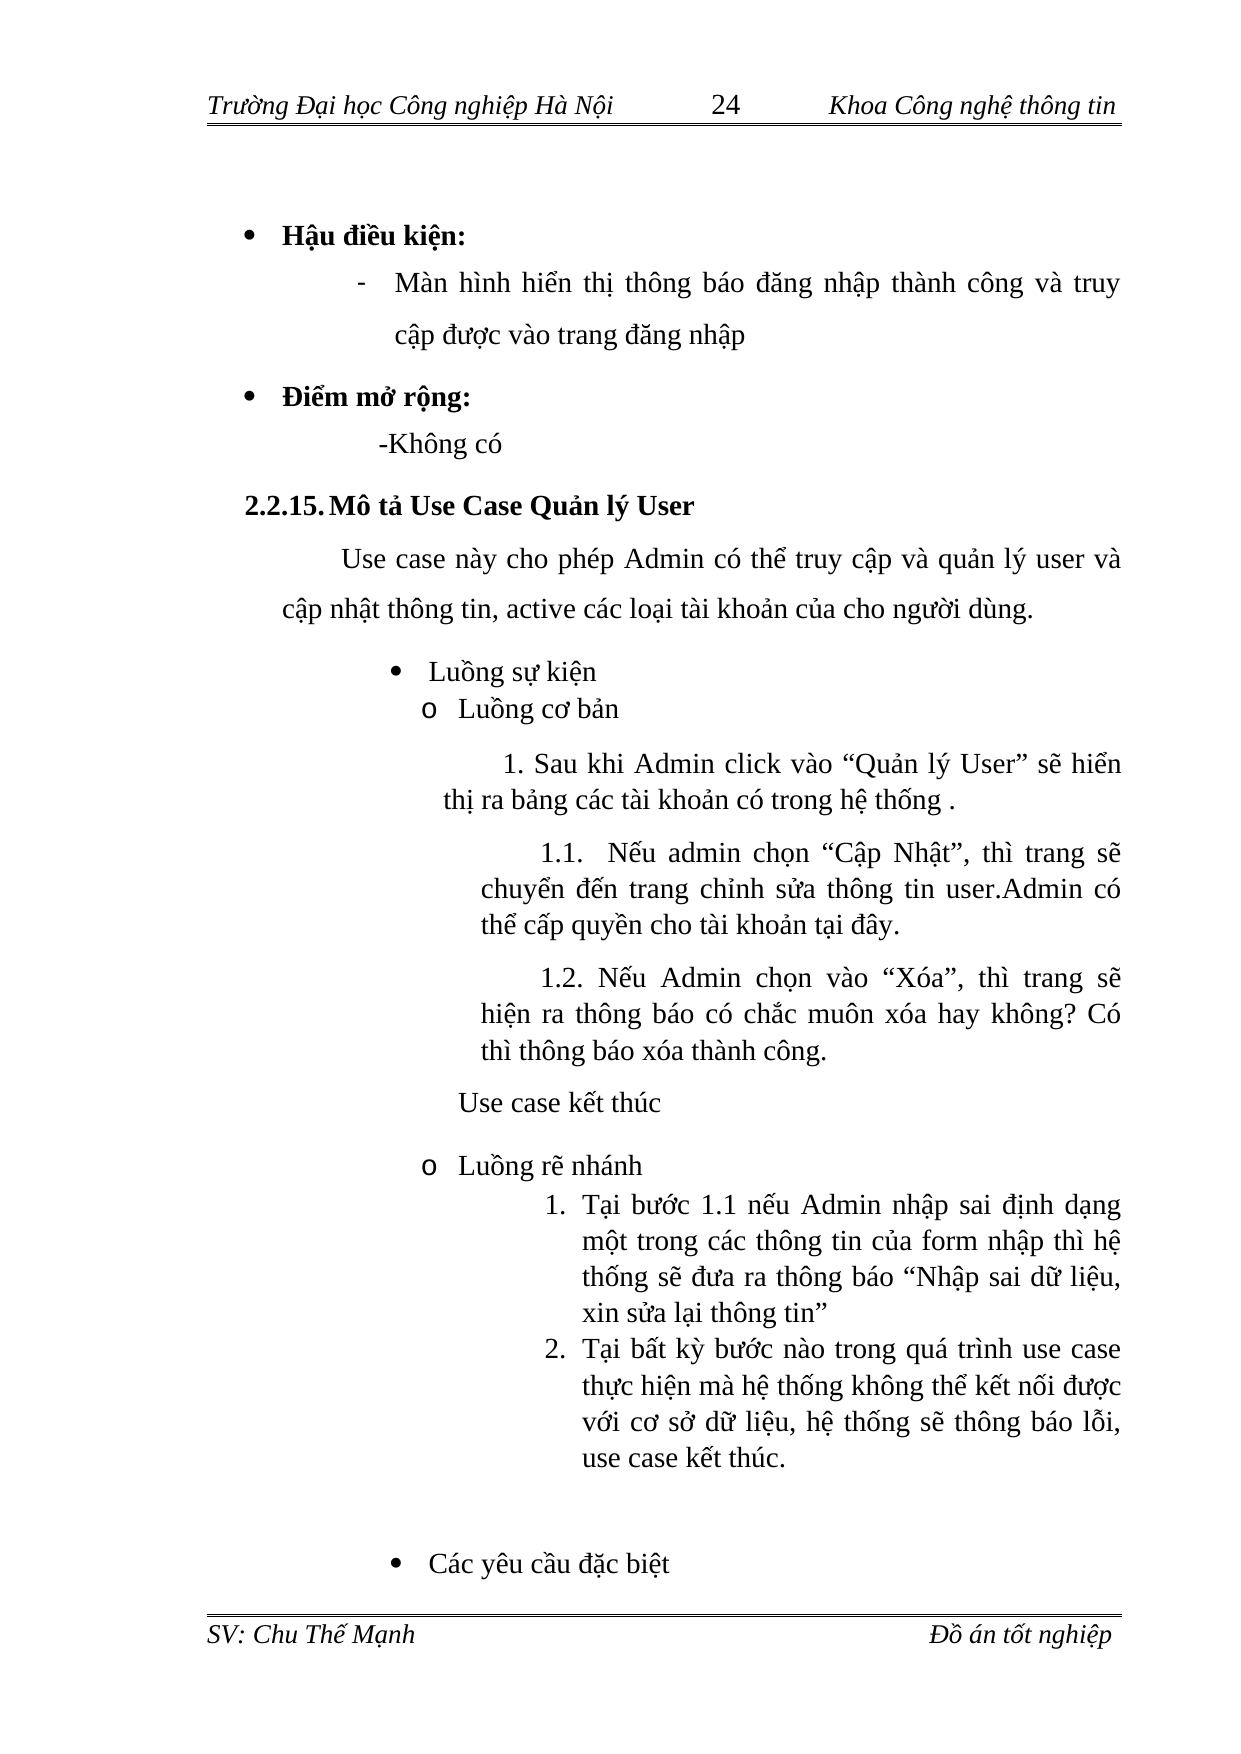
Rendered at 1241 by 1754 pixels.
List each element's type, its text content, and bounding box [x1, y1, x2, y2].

list Tại bất kỳ bước nào trong quá trình use case thực hiện mà hệ thống không thể kết nối được với cơ sở dữ liệu, hệ thống sẽ thông báo lỗi, use case kết thúc. [544, 1332, 1122, 1474]
text Use case này cho phép Admin có thể truy cập và quản lý user và cập nhật thông tin, active các loại tài khoản của cho người dùng. [282, 541, 1122, 625]
list Hậu điều kiện: [244, 218, 1122, 252]
text 1.2. Nếu Admin chọn vào “Xóa”, thì trang sẽ hiện ra thông báo có chắc muôn xóa hay không? Có thì thông báo xóa thành công. [481, 960, 1122, 1066]
text Use case kết thúc [435, 1085, 1122, 1119]
list Mô tả Use Case Quản lý User [244, 488, 1122, 522]
text 1.1. Nếu admin chọn “Cập Nhật”, thì trang sẽ chuyển đến trang chỉnh sửa thông tin user.Admin có thể cấp quyền cho tài khoản tại đây. [481, 835, 1122, 941]
text 1. Sau khi Admin click vào “Quản lý User” sẽ hiển thị ra bảng các tài khoản có trong hệ thống . [443, 746, 1122, 816]
list Luồng sự kiện [391, 654, 1122, 688]
list Luồng cơ bản [420, 691, 1122, 727]
list Màn hình hiển thị thông báo đăng nhập thành công và truy cập được vào trang đăng nhập [357, 264, 1122, 350]
list Các yêu cầu đặc biệt [391, 1546, 1122, 1579]
text -Không có [319, 426, 1122, 459]
list Điểm mở rộng: [244, 379, 1122, 413]
list Luồng rẽ nhánh [420, 1148, 1122, 1184]
list Tại bước 1.1 nếu Admin nhập sai định dạng một trong các thông tin của form nhập thì hệ thống sẽ đưa ra thông báo “Nhập sai dữ liệu, xin sửa lại thông tin” [544, 1187, 1122, 1329]
